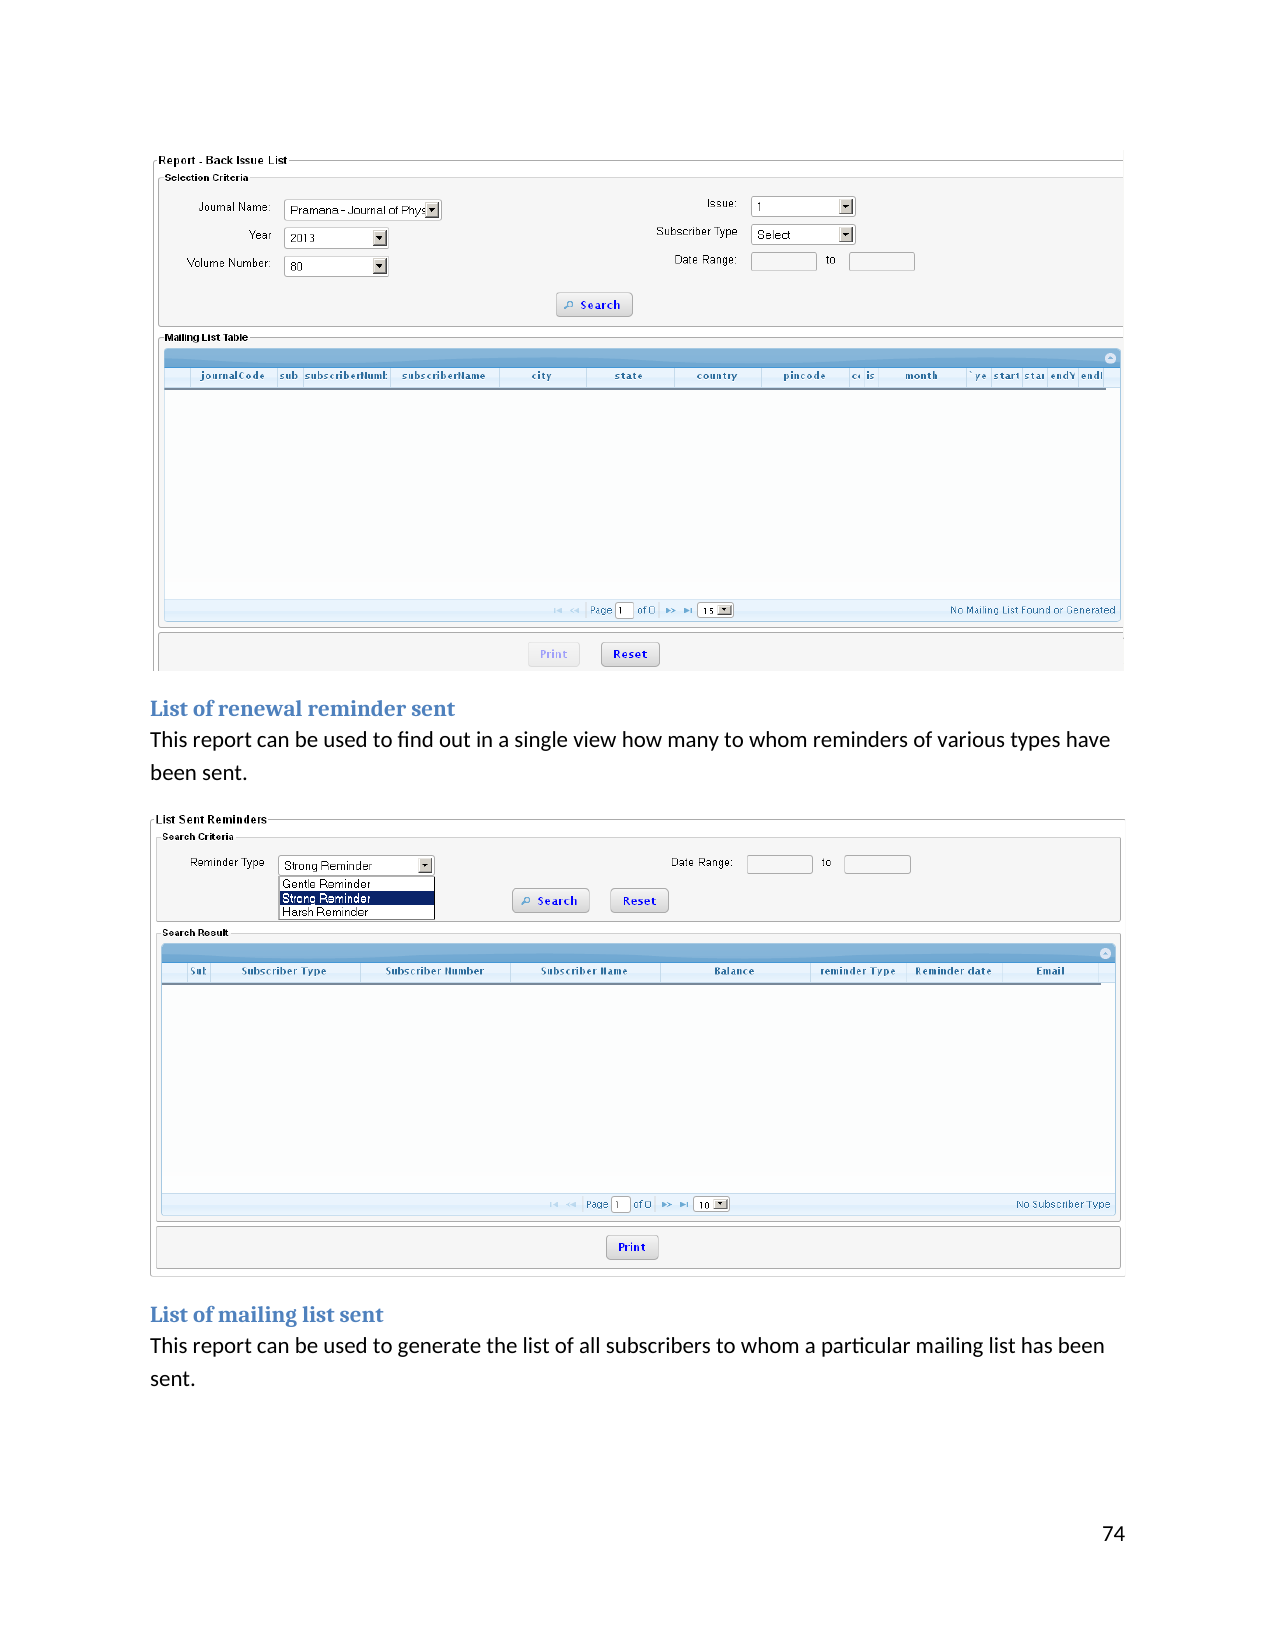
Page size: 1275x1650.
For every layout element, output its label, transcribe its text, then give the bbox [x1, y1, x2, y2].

picture [150, 810, 1125, 1277]
subtitle List of renewal reminder sent [150, 695, 1125, 722]
subtitle List of mailing list sent [150, 1301, 1125, 1328]
picture [150, 150, 1124, 671]
text This report can be used to generate the list of all subscribers to whom a particular mailing list has been sent. [150, 1332, 1125, 1392]
text This report can be used to find out in a single view how many to whom reminders of various types have been sent. [150, 726, 1125, 786]
